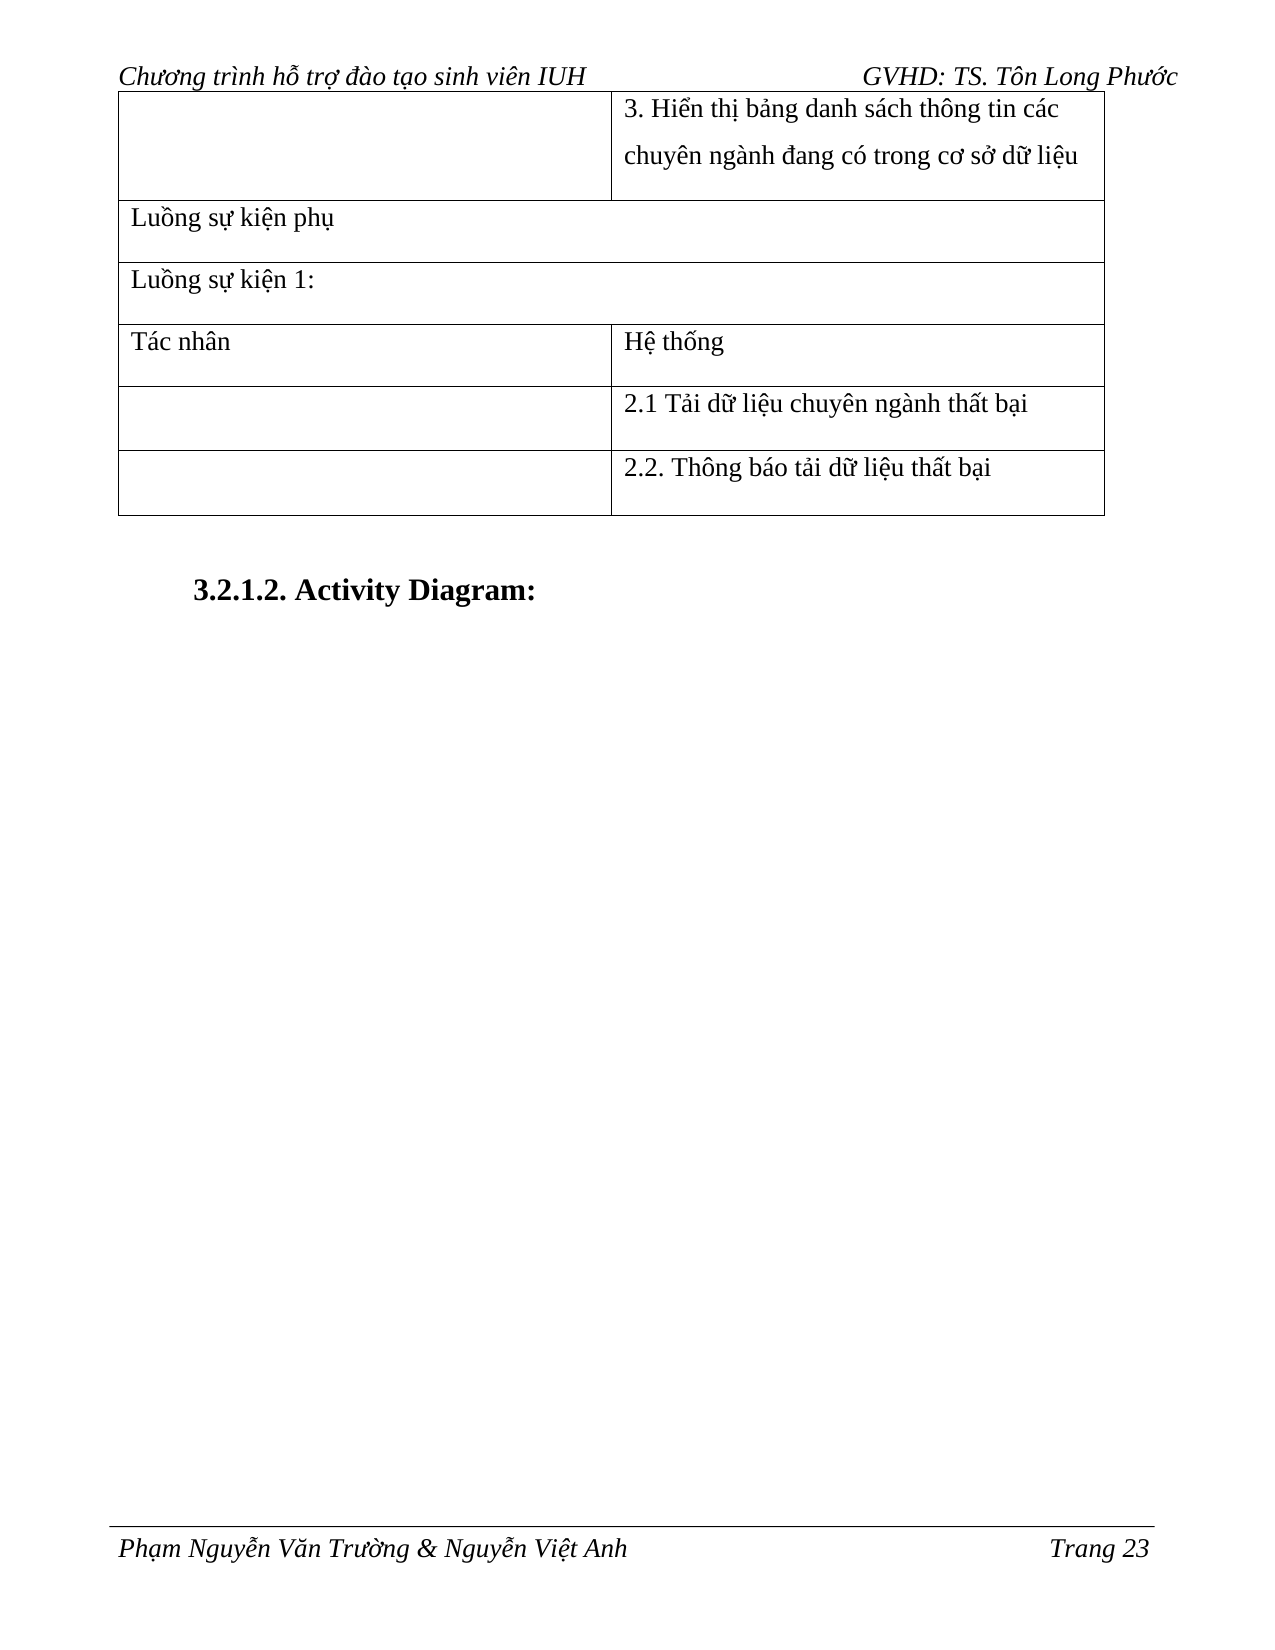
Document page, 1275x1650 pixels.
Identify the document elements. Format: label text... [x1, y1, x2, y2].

table_cell Luồng sự kiện 1: [119, 263, 1104, 324]
table_cell 3. Hiển thị bảng danh sách thông tin các chuyên ngành đang có trong cơ sở dữ liệu [612, 92, 1104, 200]
table_cell Tác nhân [119, 325, 611, 386]
table_cell 2.2. Thông báo tải dữ liệu thất bại [612, 451, 1104, 514]
table_cell [119, 451, 611, 514]
table_cell [119, 387, 611, 450]
table_cell [119, 92, 611, 200]
text 3.2.1.2. Activity Diagram: [118, 571, 1186, 607]
table_cell Hệ thống [612, 325, 1104, 386]
table_cell Luồng sự kiện phụ [119, 201, 1104, 262]
table_cell 2.1 Tải dữ liệu chuyên ngành thất bại [612, 387, 1104, 450]
